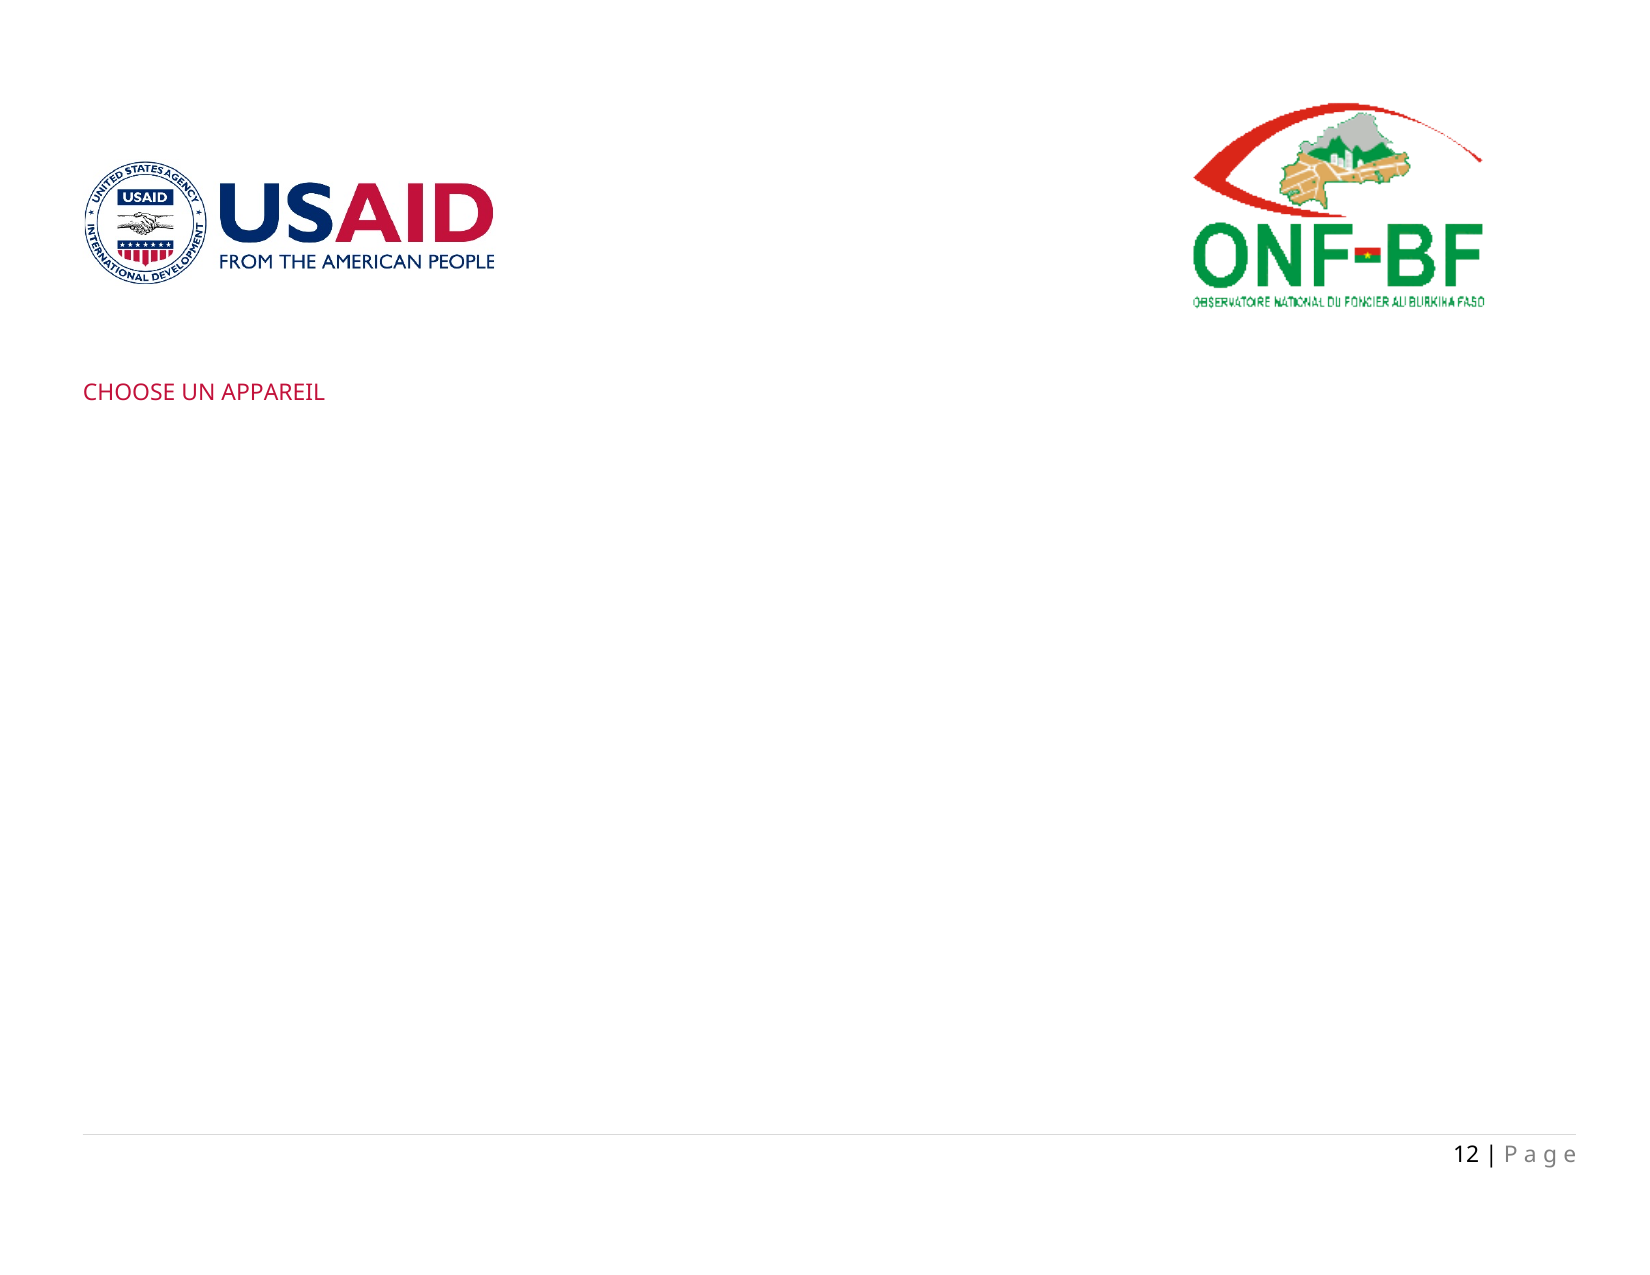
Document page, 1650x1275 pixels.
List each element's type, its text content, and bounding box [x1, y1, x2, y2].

picture [1134, 100, 1555, 180]
subtitle Choose un appareil [83, 180, 1576, 406]
picture [82, 159, 496, 286]
